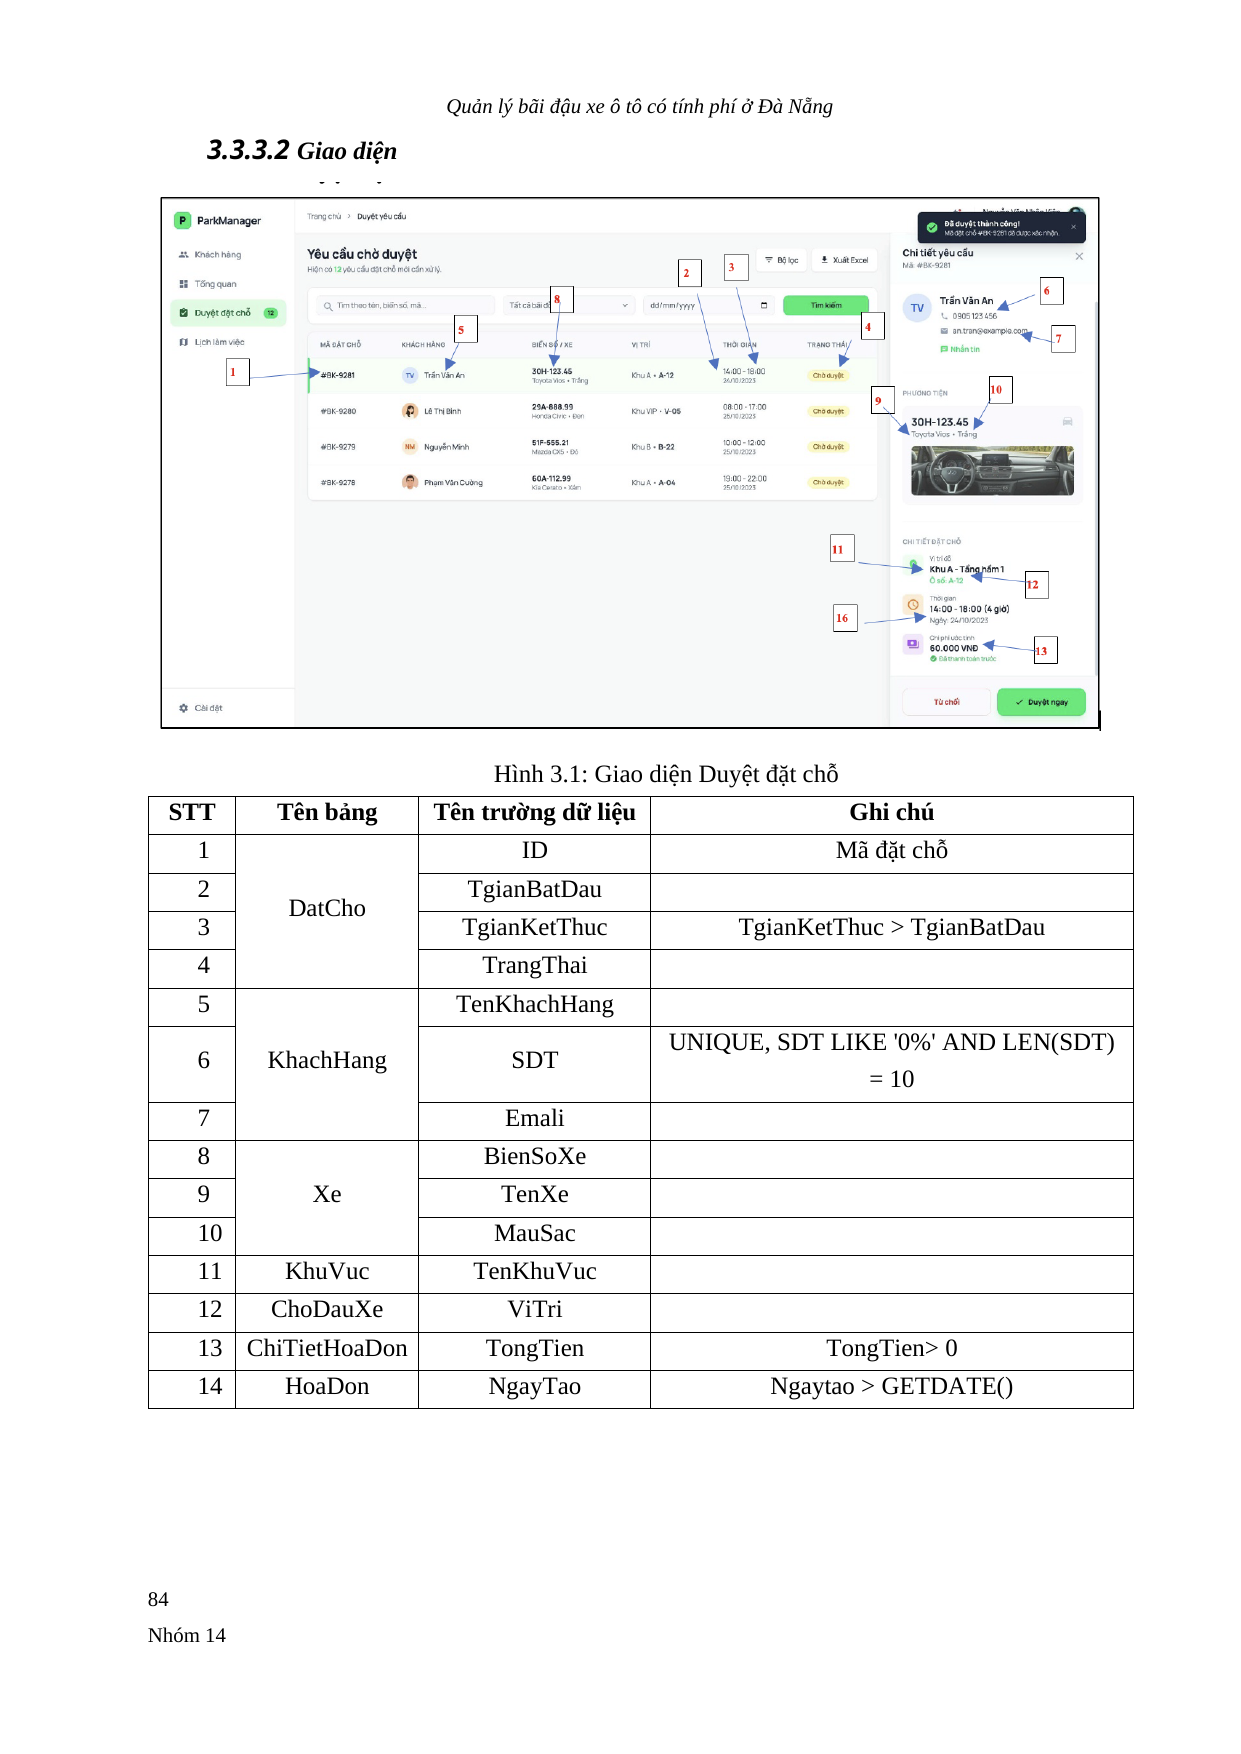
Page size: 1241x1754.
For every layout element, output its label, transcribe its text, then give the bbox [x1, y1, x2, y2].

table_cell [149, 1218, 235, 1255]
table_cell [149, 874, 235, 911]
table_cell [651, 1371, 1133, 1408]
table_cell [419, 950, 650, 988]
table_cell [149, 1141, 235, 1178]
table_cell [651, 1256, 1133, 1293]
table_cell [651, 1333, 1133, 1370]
subtitle Giao diện Duyệt đặt chỗ [148, 759, 1134, 787]
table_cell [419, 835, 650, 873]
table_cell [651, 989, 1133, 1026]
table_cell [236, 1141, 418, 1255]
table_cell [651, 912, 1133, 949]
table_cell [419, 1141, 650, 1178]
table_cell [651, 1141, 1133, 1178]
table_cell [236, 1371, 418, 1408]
subtitle Giao diện [207, 131, 1134, 167]
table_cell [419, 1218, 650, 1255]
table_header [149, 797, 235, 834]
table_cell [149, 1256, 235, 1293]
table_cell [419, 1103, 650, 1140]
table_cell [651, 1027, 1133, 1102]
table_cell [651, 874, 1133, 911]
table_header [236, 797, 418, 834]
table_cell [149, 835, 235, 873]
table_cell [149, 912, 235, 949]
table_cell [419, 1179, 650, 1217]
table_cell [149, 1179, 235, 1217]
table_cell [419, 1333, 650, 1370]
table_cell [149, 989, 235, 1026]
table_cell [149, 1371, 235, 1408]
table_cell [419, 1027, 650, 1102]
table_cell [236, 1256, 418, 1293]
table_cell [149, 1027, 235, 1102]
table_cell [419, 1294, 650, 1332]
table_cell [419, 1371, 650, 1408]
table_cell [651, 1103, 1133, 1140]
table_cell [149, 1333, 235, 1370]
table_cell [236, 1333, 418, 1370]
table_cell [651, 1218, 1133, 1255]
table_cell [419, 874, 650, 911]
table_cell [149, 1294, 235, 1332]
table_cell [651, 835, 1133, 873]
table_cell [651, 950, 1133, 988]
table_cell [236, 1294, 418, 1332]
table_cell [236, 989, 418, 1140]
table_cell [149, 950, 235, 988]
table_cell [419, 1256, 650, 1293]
picture [147, 182, 1134, 751]
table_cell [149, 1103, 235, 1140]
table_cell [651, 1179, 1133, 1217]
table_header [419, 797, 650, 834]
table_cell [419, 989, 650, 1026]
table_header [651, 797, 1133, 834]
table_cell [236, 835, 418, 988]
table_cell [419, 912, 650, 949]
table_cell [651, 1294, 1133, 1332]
